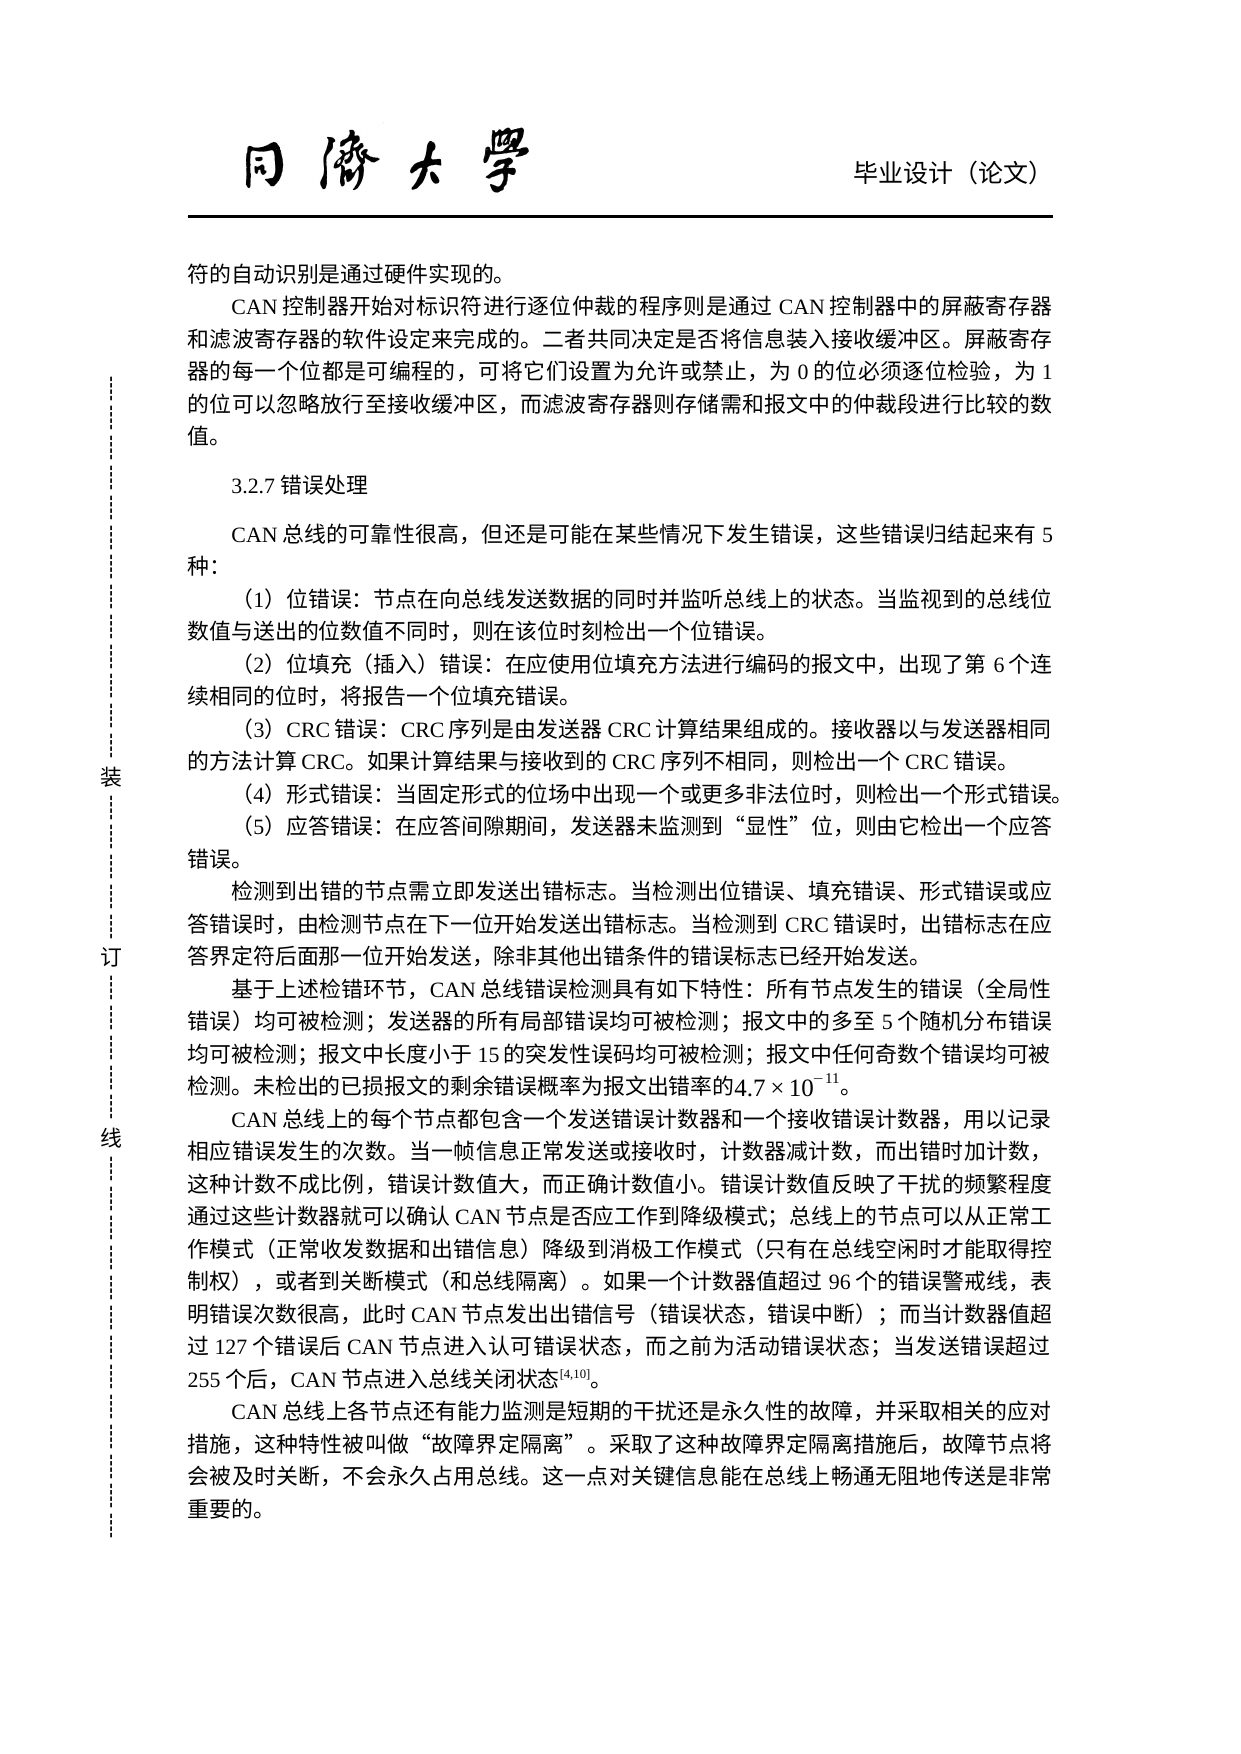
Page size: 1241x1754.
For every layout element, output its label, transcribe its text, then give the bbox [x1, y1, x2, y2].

text 检测到出错的节点需立即发送出错标志。当检测出位错误、填充错误、形式错误或应答错误时，由检测节点在下一位开始发送出错标志。当检测到CRC错误时，出错标志在应答界定符后面那一位开始发送，除非其他出错条件的错误标志已经开始发送。 [187, 874, 1053, 971]
text （3）CRC错误：CRC序列是由发送器CRC计算结果组成的。接收器以与发送器相同的方法计算CRC。如果计算结果与接收到的CRC序列不相同，则检出一个CRC错误。 [187, 711, 1053, 776]
picture [224, 119, 547, 198]
text CAN总线的可靠性很高，但还是可能在某些情况下发生错误，这些错误归结起来有5种： [187, 516, 1053, 581]
text CAN总线上各节点还有能力监测是短期的干扰还是永久性的故障，并采取相关的应对措施，这种特性被叫做“故障界定隔离”。采取了这种故障界定隔离措施后，故障节点将会被及时关断，不会永久占用总线。这一点对关键信息能在总线上畅通无阻地传送是非常重要的。 [187, 1394, 1053, 1524]
text CAN控制器开始对标识符进行逐位仲裁的程序则是通过CAN控制器中的屏蔽寄存器和滤波寄存器的软件设定来完成的。二者共同决定是否将信息装入接收缓冲区。屏蔽寄存器的每一个位都是可编程的，可将它们设置为允许或禁止，为0的位必须逐位检验，为1的位可以忽略放行至接收缓冲区，而滤波寄存器则存储需和报文中的仲裁段进行比较的数值。 [187, 289, 1053, 451]
text （4）形式错误：当固定形式的位场中出现一个或更多非法位时，则检出一个形式错误。 [187, 776, 1053, 809]
text CAN总线上的每个节点都包含一个发送错误计数器和一个接收错误计数器，用以记录相应错误发生的次数。当一帧信息正常发送或接收时，计数器减计数，而出错时加计数，这种计数不成比例，错误计数值大，而正确计数值小。错误计数值反映了干扰的频繁程度。通过这些计数器就可以确认CAN节点是否应工作到降级模式；总线上的节点可以从正常工作模式（正常收发数据和出错信息）降级到消极工作模式（只有在总线空闲时才能取得控制权），或者到关断模式（和总线隔离）。如果一个计数器值超过96个的错误警戒线，表明错误次数很高，此时CAN节点发出出错信号（错误状态，错误中断）；而当计数器值超过127个错误后CAN节点进入认可错误状态，而之前为活动错误状态；当发送错误超过255个后，CAN节点进入总线关闭状态[4,10]。 [187, 1101, 1053, 1394]
text 3.2.7 错误处理 [187, 468, 1053, 500]
text （1）位错误：节点在向总线发送数据的同时并监听总线上的状态。当监视到的总线位数值与送出的位数值不同时，则在该位时刻检出一个位错误。 [187, 581, 1053, 646]
text （5）应答错误：在应答间隙期间，发送器未监测到“显性”位，则由它检出一个应答错误。 [187, 809, 1053, 874]
text 基于上述检错环节，CAN总线错误检测具有如下特性：所有节点发生的错误（全局性错误）均可被检测；发送器的所有局部错误均可被检测；报文中的多至5个随机分布错误均可被检测；报文中长度小于15的突发性误码均可被检测；报文中任何奇数个错误均可被检测。未检出的已损报文的剩余错误概率为报文出错率的。 [187, 971, 1053, 1101]
text （2）位填充（插入）错误：在应使用位填充方法进行编码的报文中，出现了第6个连续相同的位时，将报告一个位填充错误。 [187, 646, 1053, 711]
